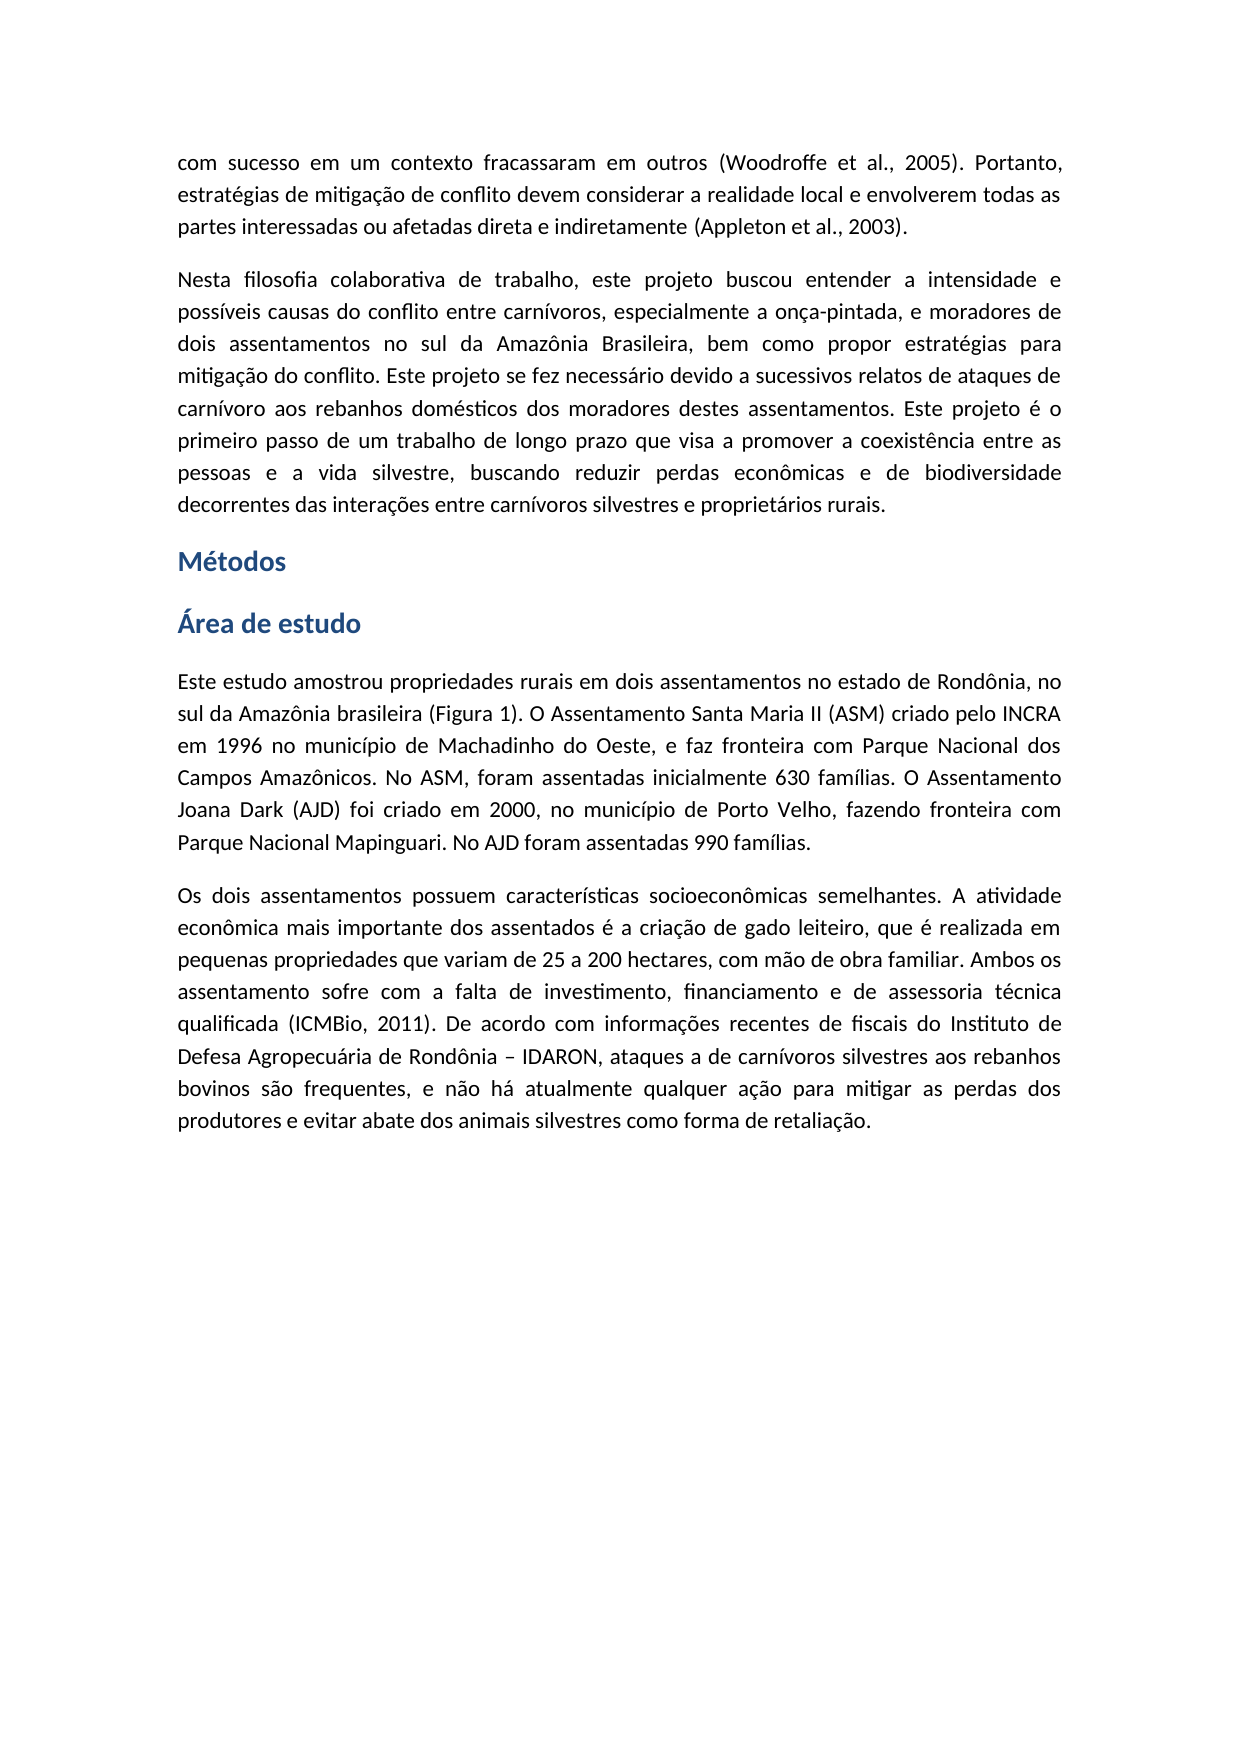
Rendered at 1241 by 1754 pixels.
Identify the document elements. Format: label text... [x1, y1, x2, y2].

text Área de estudo [177, 605, 1063, 641]
text Este estudo amostrou propriedades rurais em dois assentamentos no estado de Rondônia, no sul da Amazônia brasileira (Figura 1). O Assentamento Santa Maria II (ASM) criado pelo INCRA em 1996 no município de Machadinho do Oeste, e faz fronteira com Parque Nacional dos Campos Amazônicos. No ASM, foram assentadas inicialmente 630 famílias. O Assentamento Joana Dark (AJD) foi criado em 2000, no município de Porto Velho, fazendo fronteira com Parque Nacional Mapinguari. No AJD foram assentadas 990 famílias. [177, 667, 1063, 856]
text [177, 148, 1063, 240]
text Métodos [177, 543, 1063, 579]
text Nesta filosofia colaborativa de trabalho, este projeto buscou entender a intensidade e possíveis causas do conflito entre carnívoros, especialmente a onça-pintada, e moradores de dois assentamentos no sul da Amazônia Brasileira, bem como propor estratégias para mitigação do conflito. Este projeto se fez necessário devido a sucessivos relatos de ataques de carnívoro aos rebanhos domésticos dos moradores destes assentamentos. Este projeto é o primeiro passo de um trabalho de longo prazo que visa a promover a coexistência entre as pessoas e a vida silvestre, buscando reduzir perdas econômicas e de biodiversidade decorrentes das interações entre carnívoros silvestres e proprietários rurais. [177, 265, 1063, 518]
text Os dois assentamentos possuem características socioeconômicas semelhantes. A atividade econômica mais importante dos assentados é a criação de gado leiteiro, que é realizada em pequenas propriedades que variam de 25 a 200 hectares, com mão de obra familiar. Ambos os assentamento sofre com a falta de investimento, financiamento e de assessoria técnica qualificada (ICMBio, 2011). De acordo com informações recentes de fiscais do Instituto de Defesa Agropecuária de Rondônia – IDARON, ataques a de carnívoros silvestres aos rebanhos bovinos são frequentes, e não há atualmente qualquer ação para mitigar as perdas dos produtores e evitar abate dos animais silvestres como forma de retaliação. [177, 881, 1063, 1134]
